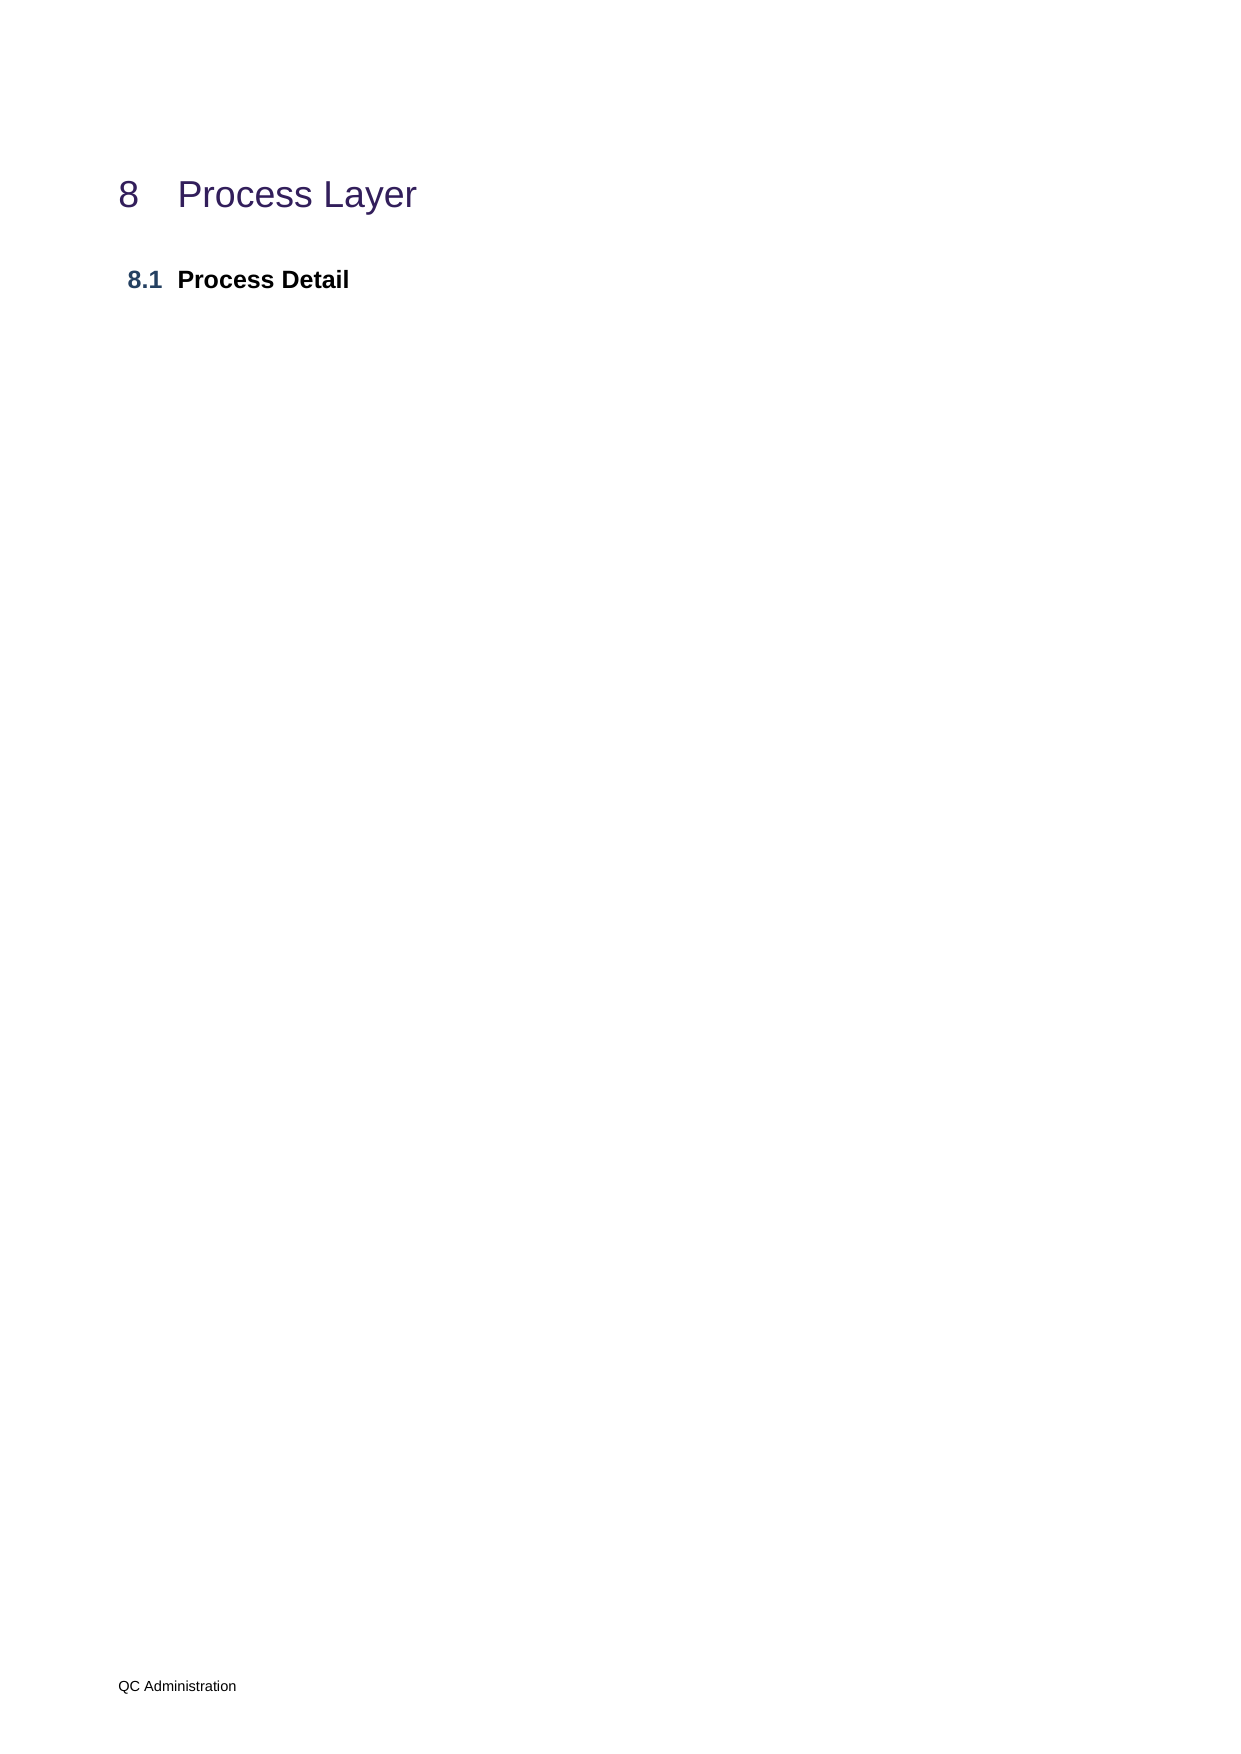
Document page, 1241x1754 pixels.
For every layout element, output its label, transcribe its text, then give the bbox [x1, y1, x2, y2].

subtitle Process Layer [118, 177, 1122, 215]
subtitle Process Detail [127, 265, 1009, 294]
